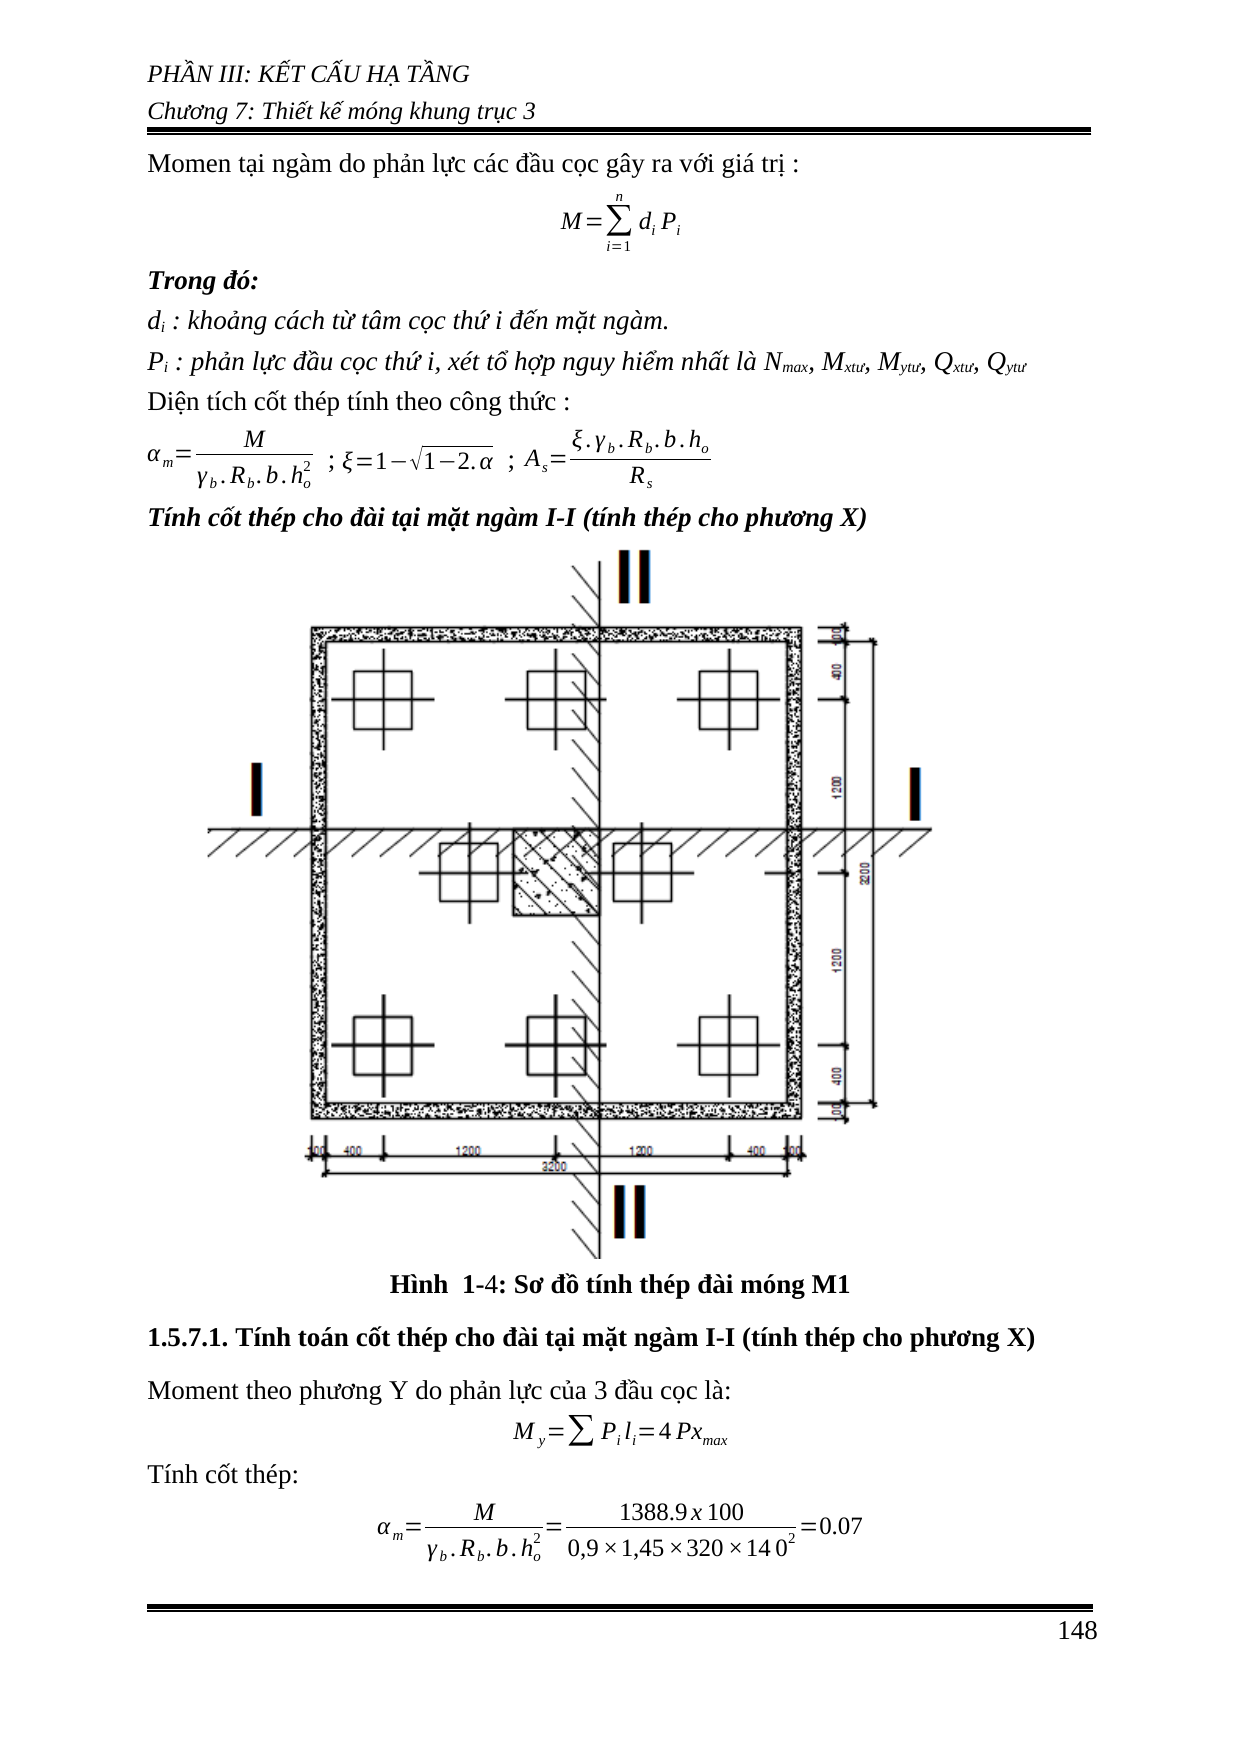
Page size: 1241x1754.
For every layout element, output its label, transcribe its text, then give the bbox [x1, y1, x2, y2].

text Momen tại ngàm do phản lực các đầu cọc gây ra với giá trị : [147, 147, 1093, 178]
text Diện tích cốt thép tính theo công thức : [147, 385, 1093, 416]
text Moment theo phương Y do phản lực của 3 đầu cọc là: [147, 1374, 1093, 1405]
text Tính cốt thép: [147, 1458, 1093, 1489]
subtitle Tính toán cốt thép cho đài tại mặt ngàm I-I (tính thép cho phương X) [147, 1321, 1093, 1352]
text ; ; [147, 426, 1093, 492]
text Tính cốt thép cho đài tại mặt ngàm I-I (tính thép cho phương X) [147, 501, 1093, 532]
picture [147, 541, 965, 1259]
text Pi : phản lực đầu cọc thứ i, xét tổ hợp nguy hiểm nhất là Nmax, Mxtư, Mytư, Qxtư, Qytư [147, 345, 1093, 376]
text Trong đó: [147, 264, 1093, 295]
text di : khoảng cách từ tâm cọc thứ i đến mặt ngàm. [147, 304, 1093, 336]
